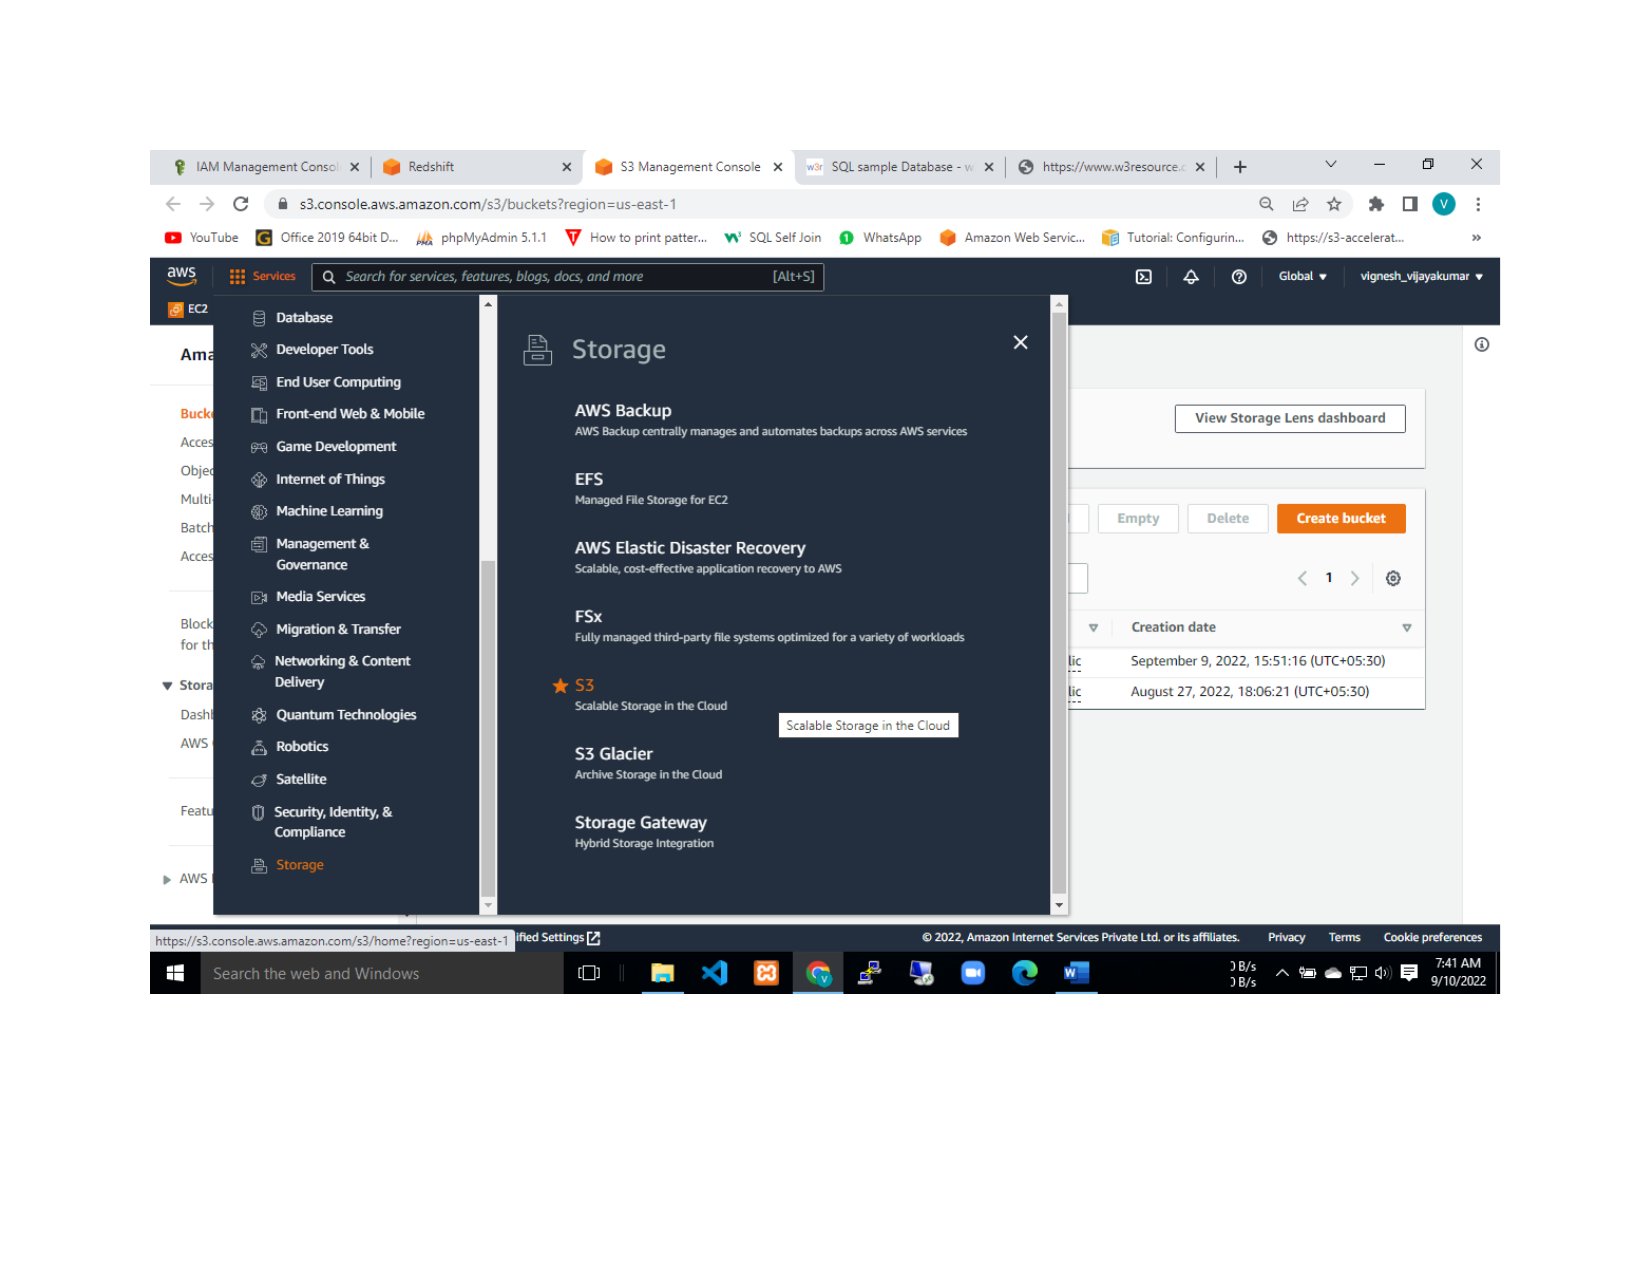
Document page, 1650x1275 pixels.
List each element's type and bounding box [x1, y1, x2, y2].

picture [150, 150, 1500, 994]
